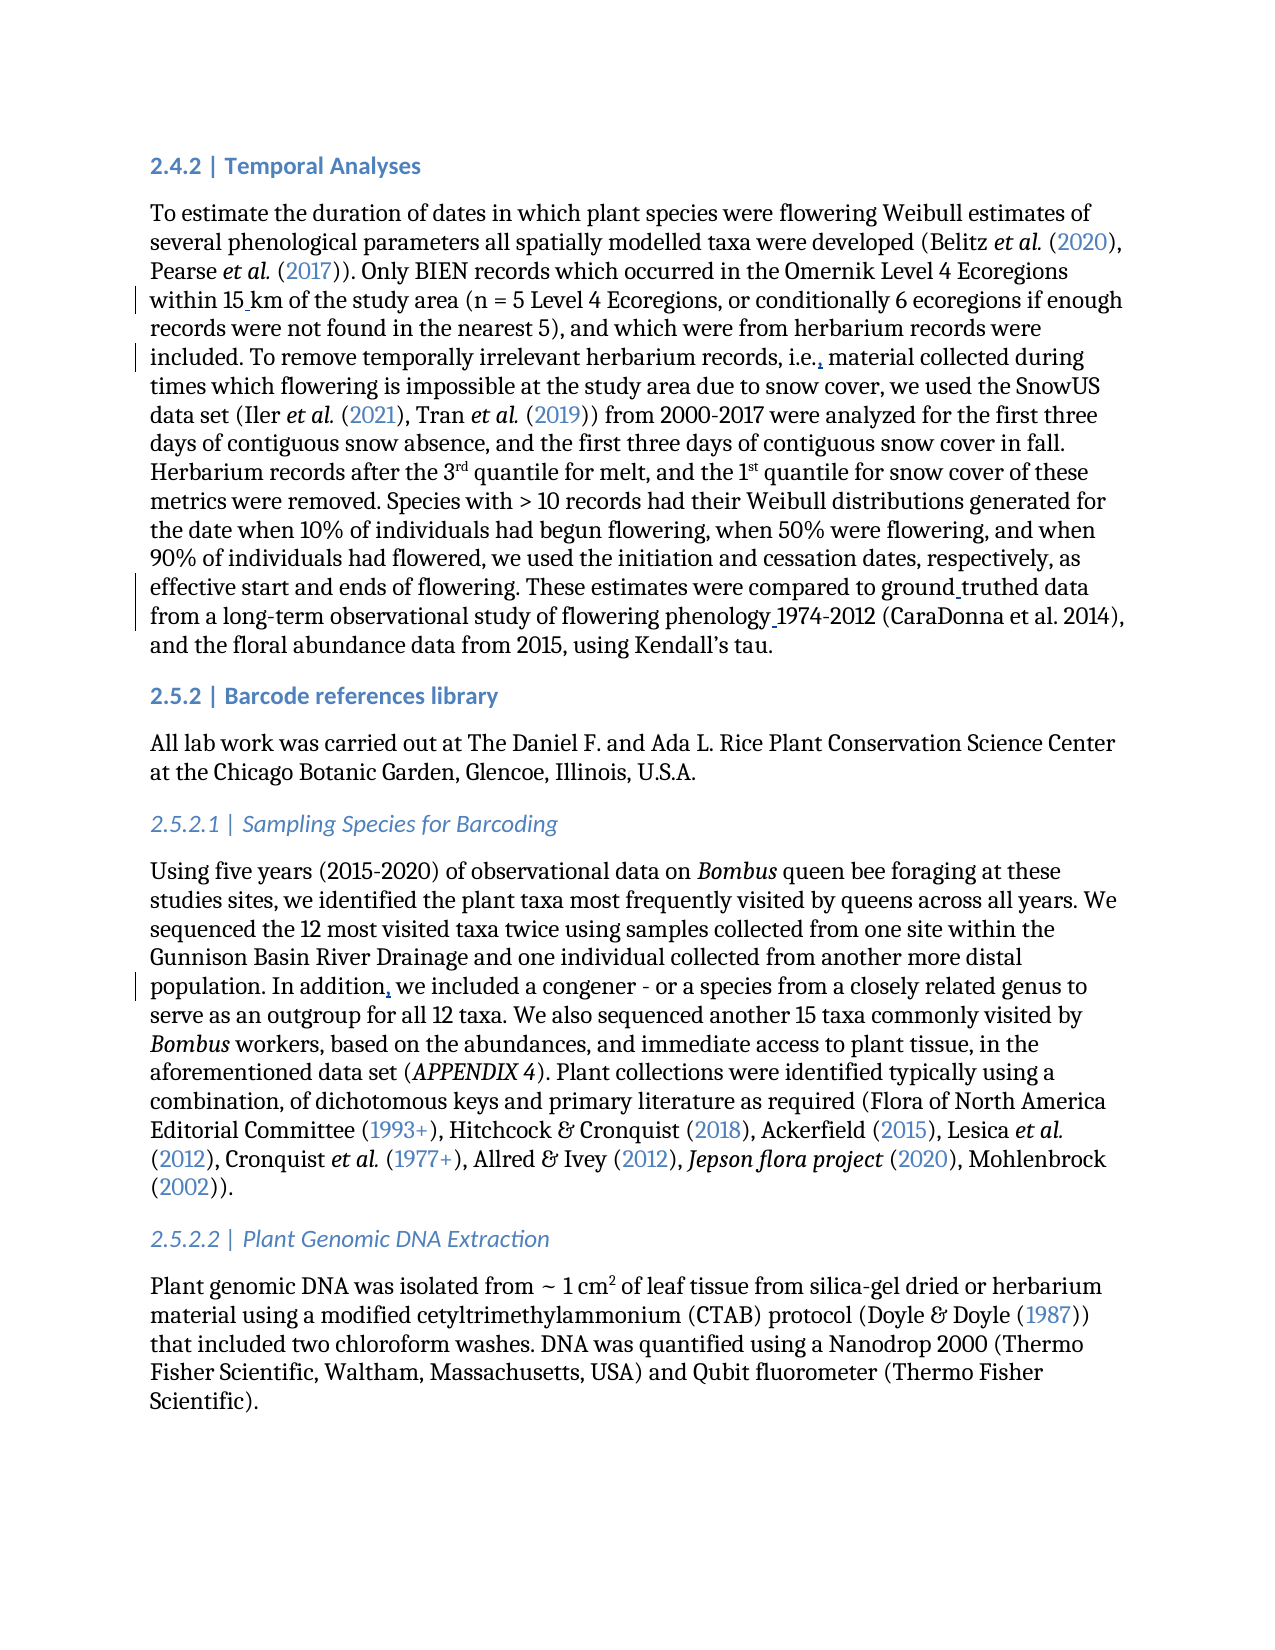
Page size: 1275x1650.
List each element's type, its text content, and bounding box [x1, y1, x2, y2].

subtitle 2.5.2 | Barcode references library [150, 680, 1125, 711]
text Plant genomic DNA was isolated from ~ 1 cm2 of leaf tissue from silica-gel dried or herbarium material using a modified cetyltrimethylammonium (CTAB) protocol (Doyle & Doyle (1987)) that included two chloroform washes. DNA was quantified using a Nanodrop 2000 (Thermo Fisher Scientific, Waltham, Massachusetts, USA) and Qubit fluorometer (Thermo Fisher Scientific). [150, 1272, 1125, 1416]
text Using five years (2015-2020) of observational data on Bombus queen bee foraging at these studies sites, we identified the plant taxa most frequently visited by queens across all years. We sequenced the 12 most visited taxa twice using samples collected from one site within the Gunnison Basin River Drainage and one individual collected from another more distal population. In addition we included a congener - or a species from a closely related genus to serve as an outgroup for all 12 taxa. We also sequenced another 15 taxa commonly visited by Bombus workers, based on the abundances, and immediate access to plant tissue, in the aforementioned data set (APPENDIX 4). Plant collections were identified typically using a combination, of dichotomous keys and primary literature as required (Flora of North America Editorial Committee (1993+), Hitchcock & Cronquist (2018), Ackerfield (2015), Lesica et al. (2012), Cronquist et al. (1977+), Allred & Ivey (2012), Jepson flora project (2020), Mohlenbrock (2002)). [150, 857, 1125, 1202]
subtitle 2.4.2 | Temporal Analyses [150, 150, 1125, 181]
subtitle 2.5.2.2 | Plant Genomic DNA Extraction [150, 1223, 1125, 1253]
text To estimate the duration of dates in which plant species were flowering Weibull estimates of several phenological parameters all spatially modelled taxa were developed (Belitz et al. (2020), Pearse et al. (2017)). Only BIEN records which occurred in the Omernik Level 4 Ecoregions within 15km of the study area (n = 5 Level 4 Ecoregions, or conditionally 6 ecoregions if enough records were not found in the nearest 5), and which were from herbarium records were included. To remove temporally irrelevant herbarium records, i.e. material collected during times which flowering is impossible at the study area due to snow cover, we used the SnowUS data set (Iler et al. (2021), Tran et al. (2019)) from 2000-2017 were analyzed for the first three days of contiguous snow absence, and the first three days of contiguous snow cover in fall. Herbarium records after the 3rd quantile for melt, and the 1st quantile for snow cover of these metrics were removed. Species with > 10 records had their Weibull distributions generated for the date when 10% of individuals had begun flowering, when 50% were flowering, and when 90% of individuals had flowered, we used the initiation and cessation dates, respectively, as effective start and ends of flowering. These estimates were compared to groundtruthed data from a long-term observational study of flowering phenology1974-2012 (CaraDonna et al. 2014), and the floral abundance data from 2015, using Kendall’s tau. [150, 199, 1125, 659]
text All lab work was carried out at The Daniel F. and Ada L. Rice Plant Conservation Science Center at the Chicago Botanic Garden, Glencoe, Illinois, U.S.A. [150, 729, 1125, 787]
subtitle 2.5.2.1 | Sampling Species for Barcoding [150, 808, 1125, 838]
